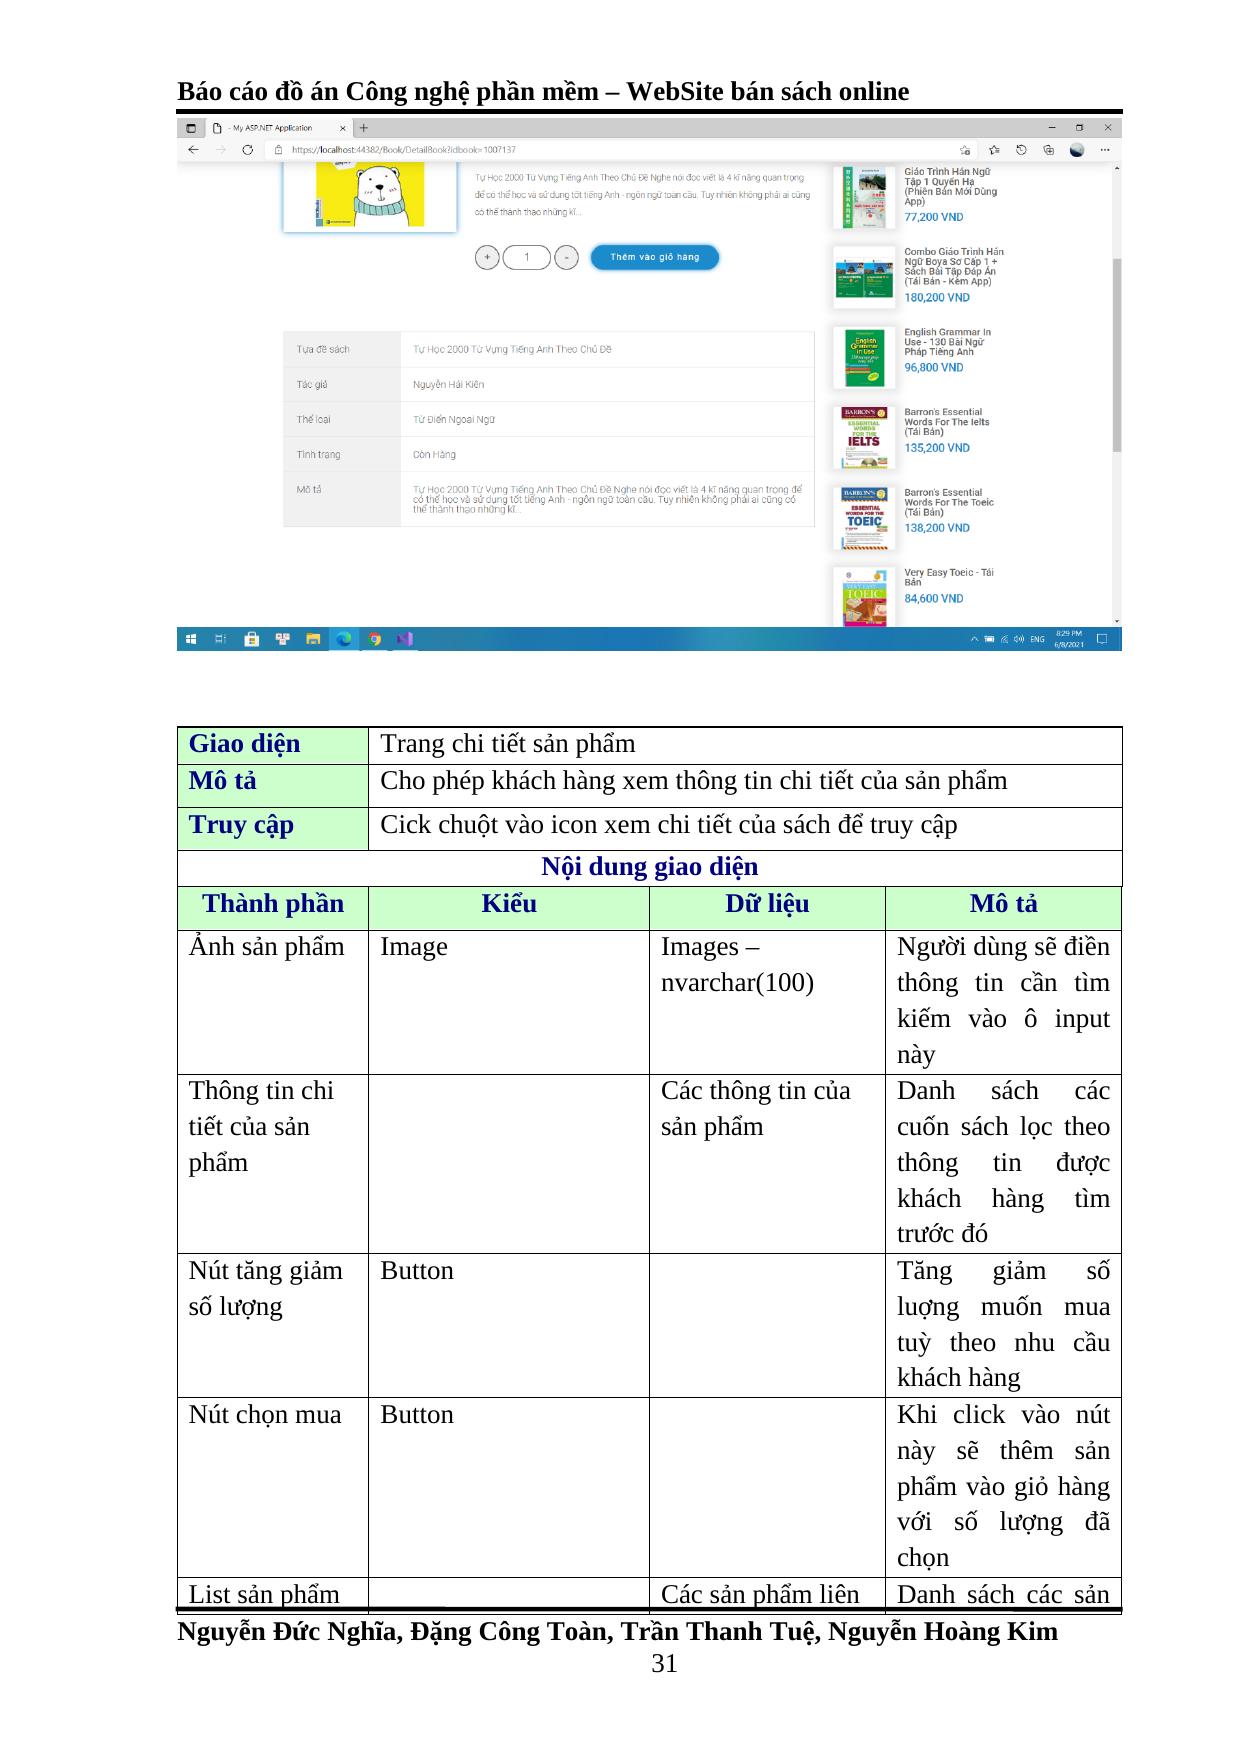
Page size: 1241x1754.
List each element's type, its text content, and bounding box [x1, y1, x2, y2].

table_cell [369, 1578, 649, 1614]
table_cell Dữ liệu [650, 887, 885, 929]
table_cell Images – nvarchar(100) [650, 931, 885, 1073]
table_cell Kiểu [369, 887, 649, 929]
table_cell Mô tả [886, 887, 1121, 929]
table_cell Danh sách các cuốn sách lọc theo thông tin được khách hàng tìm trước đó [886, 1075, 1121, 1253]
table_cell [650, 1254, 885, 1397]
table_cell Mô tả [178, 765, 368, 807]
table_cell Nút chọn mua [178, 1398, 368, 1577]
table_cell Thông tin chi tiết của sản phẩm [178, 1075, 368, 1253]
table_cell Button [369, 1254, 649, 1397]
table_cell [369, 1075, 649, 1253]
table_cell Nút tăng giảm số lượng [178, 1254, 368, 1397]
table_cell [178, 1578, 368, 1614]
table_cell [650, 1578, 885, 1614]
table_header Trang chi tiết sản phẩm [369, 728, 1122, 763]
table_cell Nội dung giao diện [178, 851, 1122, 886]
table_cell Người dùng sẽ điền thông tin cần tìm kiếm vào ô input này [886, 931, 1121, 1073]
table_cell Ảnh sản phẩm [178, 931, 368, 1073]
table_header Giao diện [178, 728, 368, 763]
table_cell Truy cập [178, 808, 368, 849]
table_cell Cick chuột vào icon xem chi tiết của sách để truy cập [369, 808, 1122, 849]
picture [177, 118, 1122, 651]
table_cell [886, 1578, 1121, 1614]
table_cell Các thông tin của sản phẩm [650, 1075, 885, 1253]
table_cell Image [369, 931, 649, 1073]
table_cell Khi click vào nút này sẽ thêm sản phẩm vào giỏ hàng với số lượng đã chọn [886, 1398, 1121, 1577]
table_cell Cho phép khách hàng xem thông tin chi tiết của sản phẩm [369, 765, 1122, 807]
table_cell Tăng giảm số luợng muốn mua tuỳ theo nhu cầu khách hàng [886, 1254, 1121, 1397]
table_cell Thành phần [178, 887, 368, 929]
table_cell Button [369, 1398, 649, 1577]
table_cell [650, 1398, 885, 1577]
